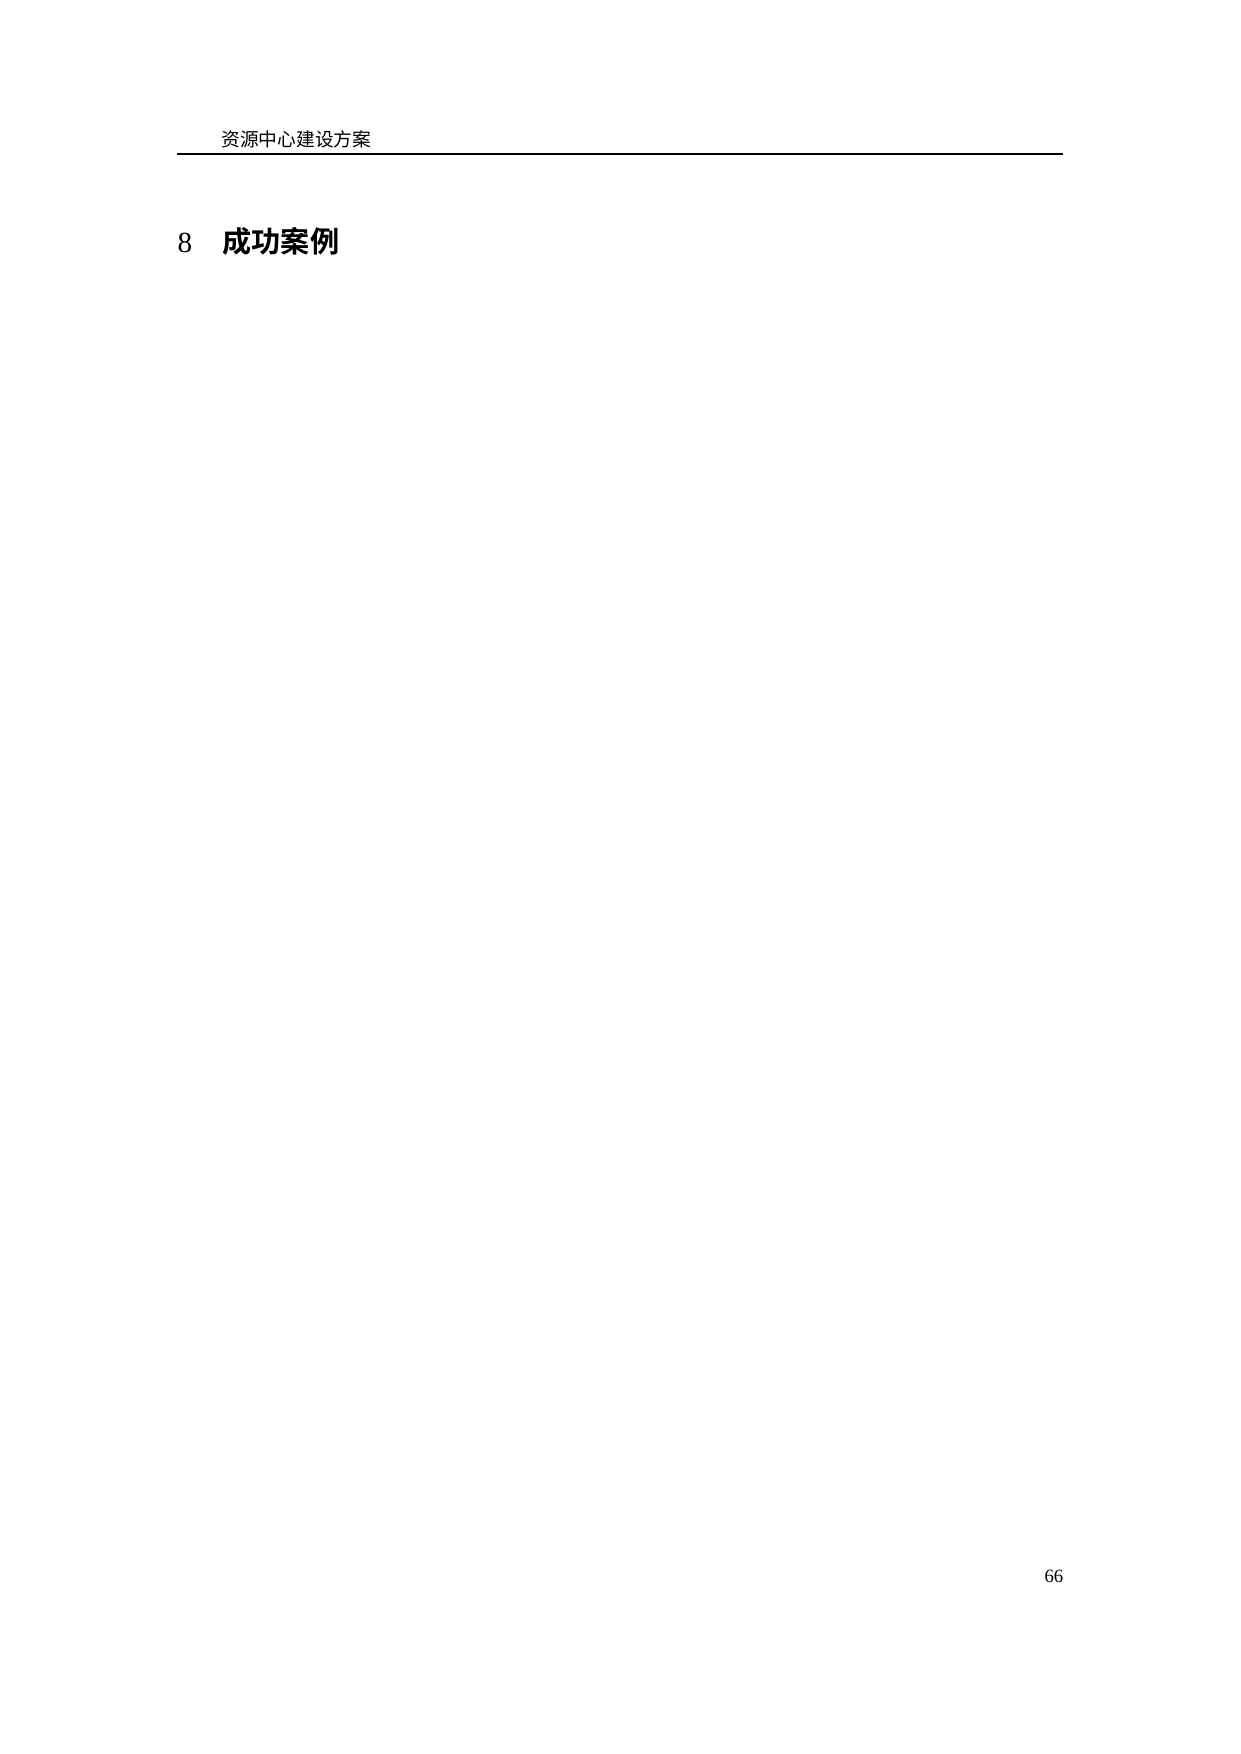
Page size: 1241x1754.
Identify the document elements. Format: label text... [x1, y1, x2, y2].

subtitle 成功案例 [177, 222, 1063, 261]
